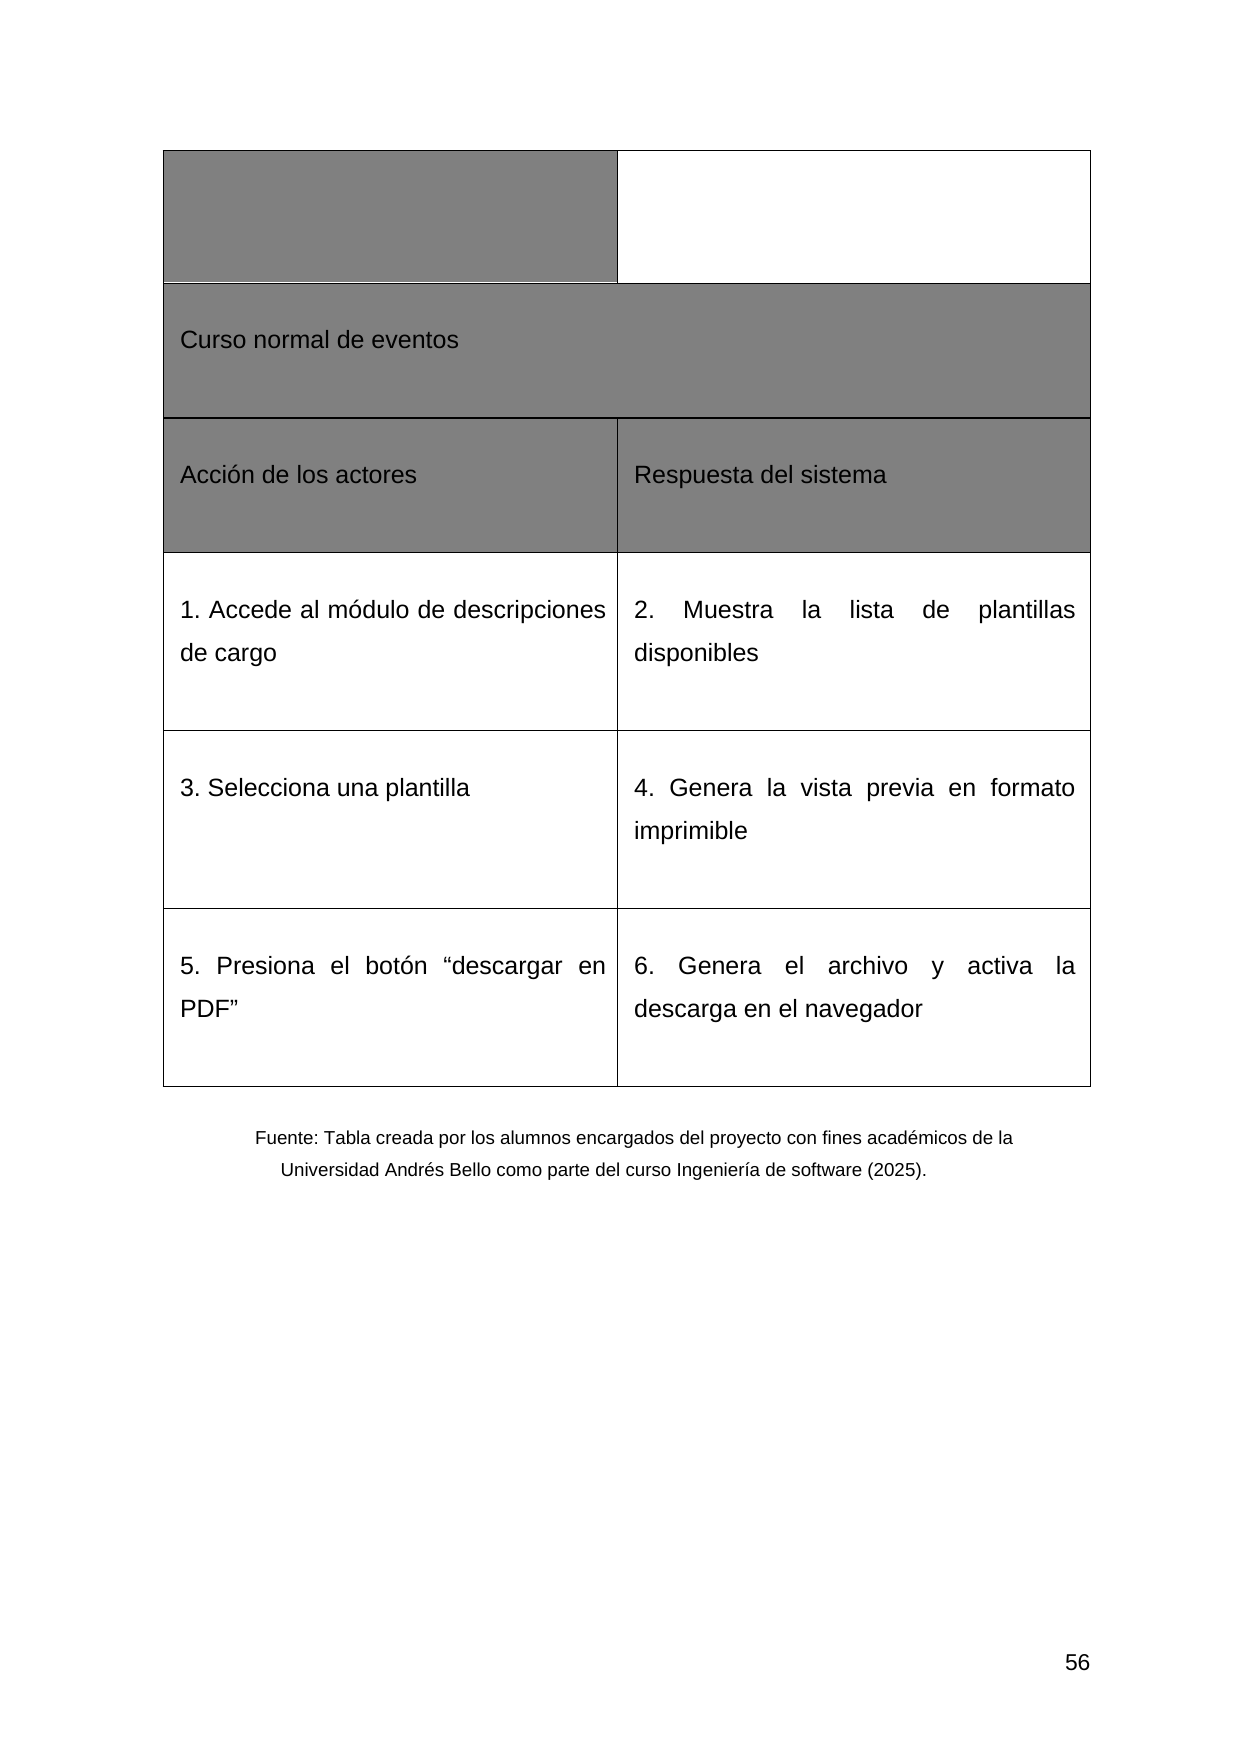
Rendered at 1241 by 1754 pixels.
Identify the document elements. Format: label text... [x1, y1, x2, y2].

text Fuente: Tabla creada por los alumnos encargados del proyecto con fines académicos de la Universidad Andrés Bello como parte del curso Ingeniería de software (2025). [177, 1127, 1030, 1180]
